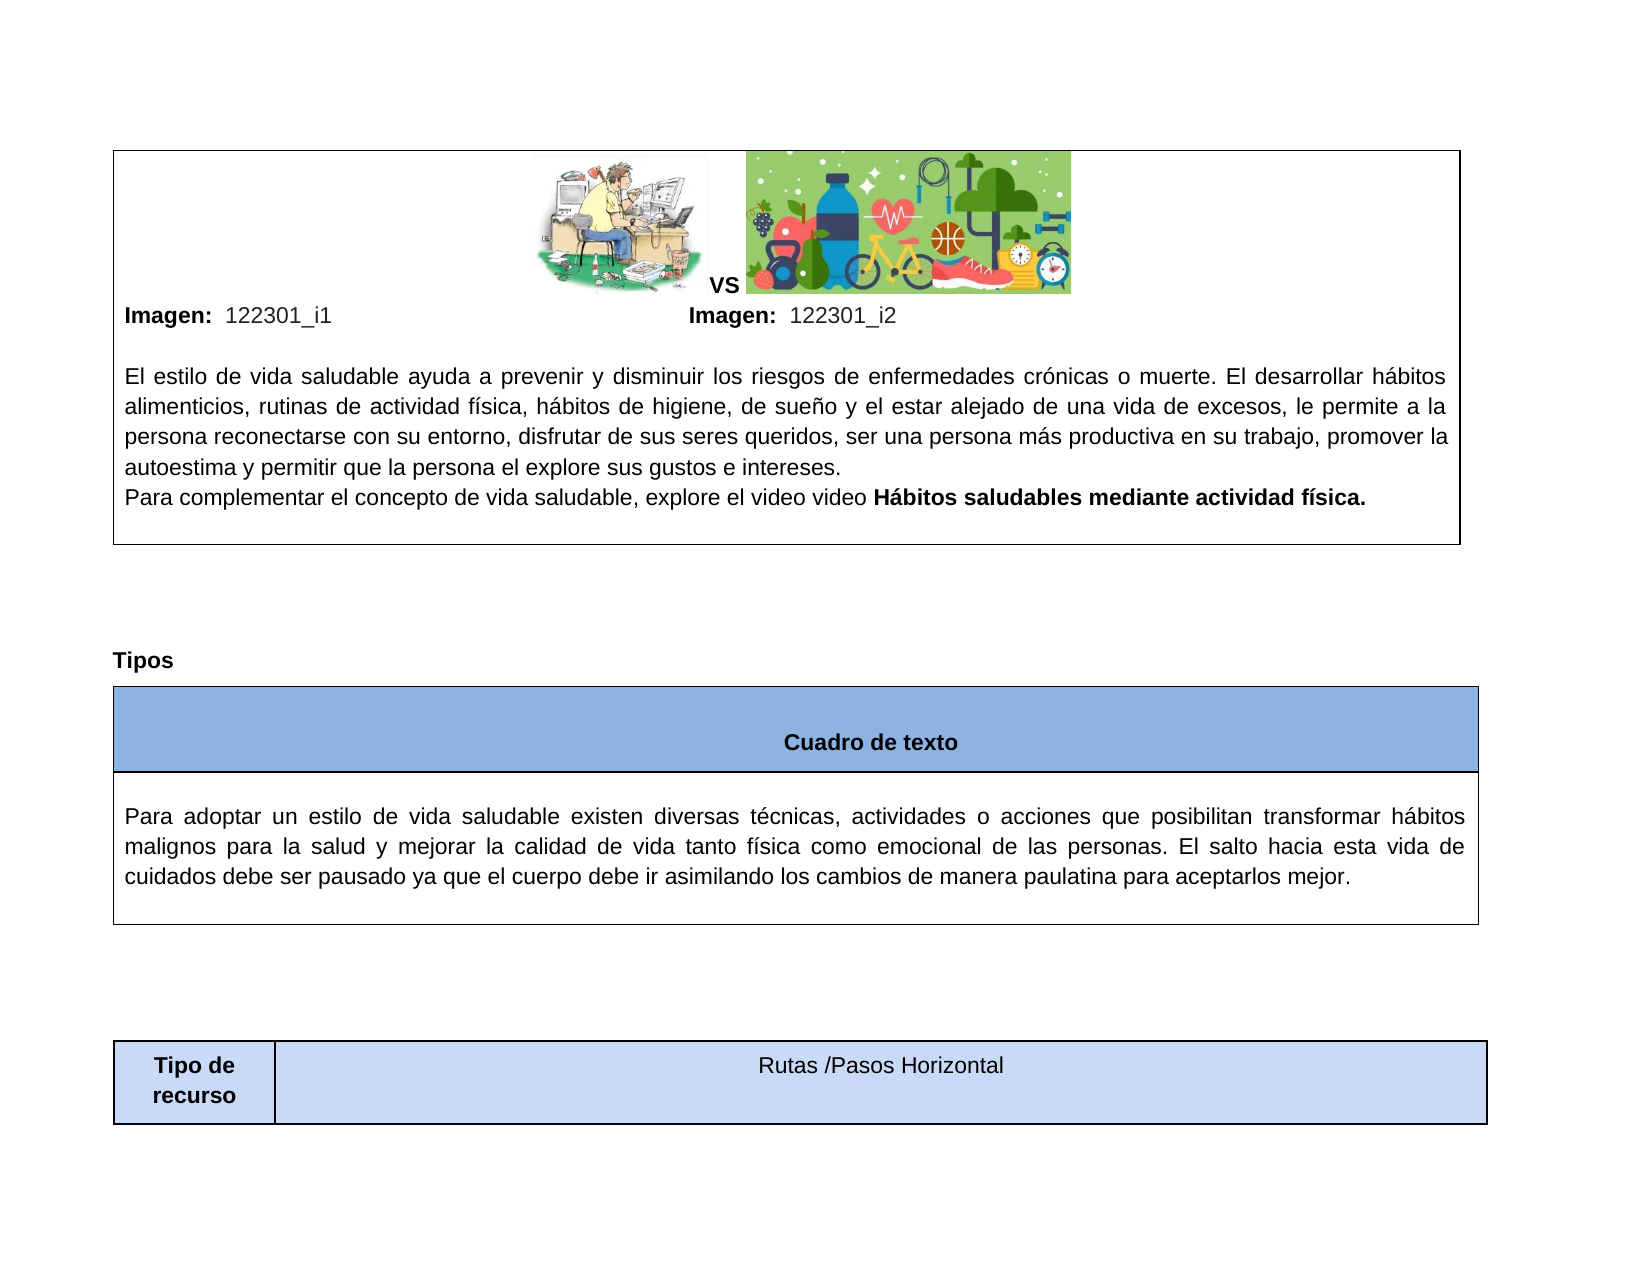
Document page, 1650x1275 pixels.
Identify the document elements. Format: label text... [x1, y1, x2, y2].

table_header Rutas /Pasos Horizontal [276, 1042, 1486, 1123]
table_cell Para adoptar un estilo de vida saludable existen diversas técnicas, actividades o acciones que posibilitan transformar hábitos malignos para la salud y mejorar la calidad de vida tanto física como emocional de las personas. El salto hacia esta vida de cuidados debe ser pausado ya que el cuerpo debe ir asimilando los cambios de manera paulatina para aceptarlos mejor. [114, 773, 1478, 923]
table_header Tipo de recurso [115, 1042, 274, 1123]
picture [533, 154, 710, 294]
picture [746, 151, 1072, 294]
table_header Cuadro de texto [114, 687, 1478, 771]
text Tipos [112, 647, 1537, 673]
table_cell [114, 151, 1459, 544]
